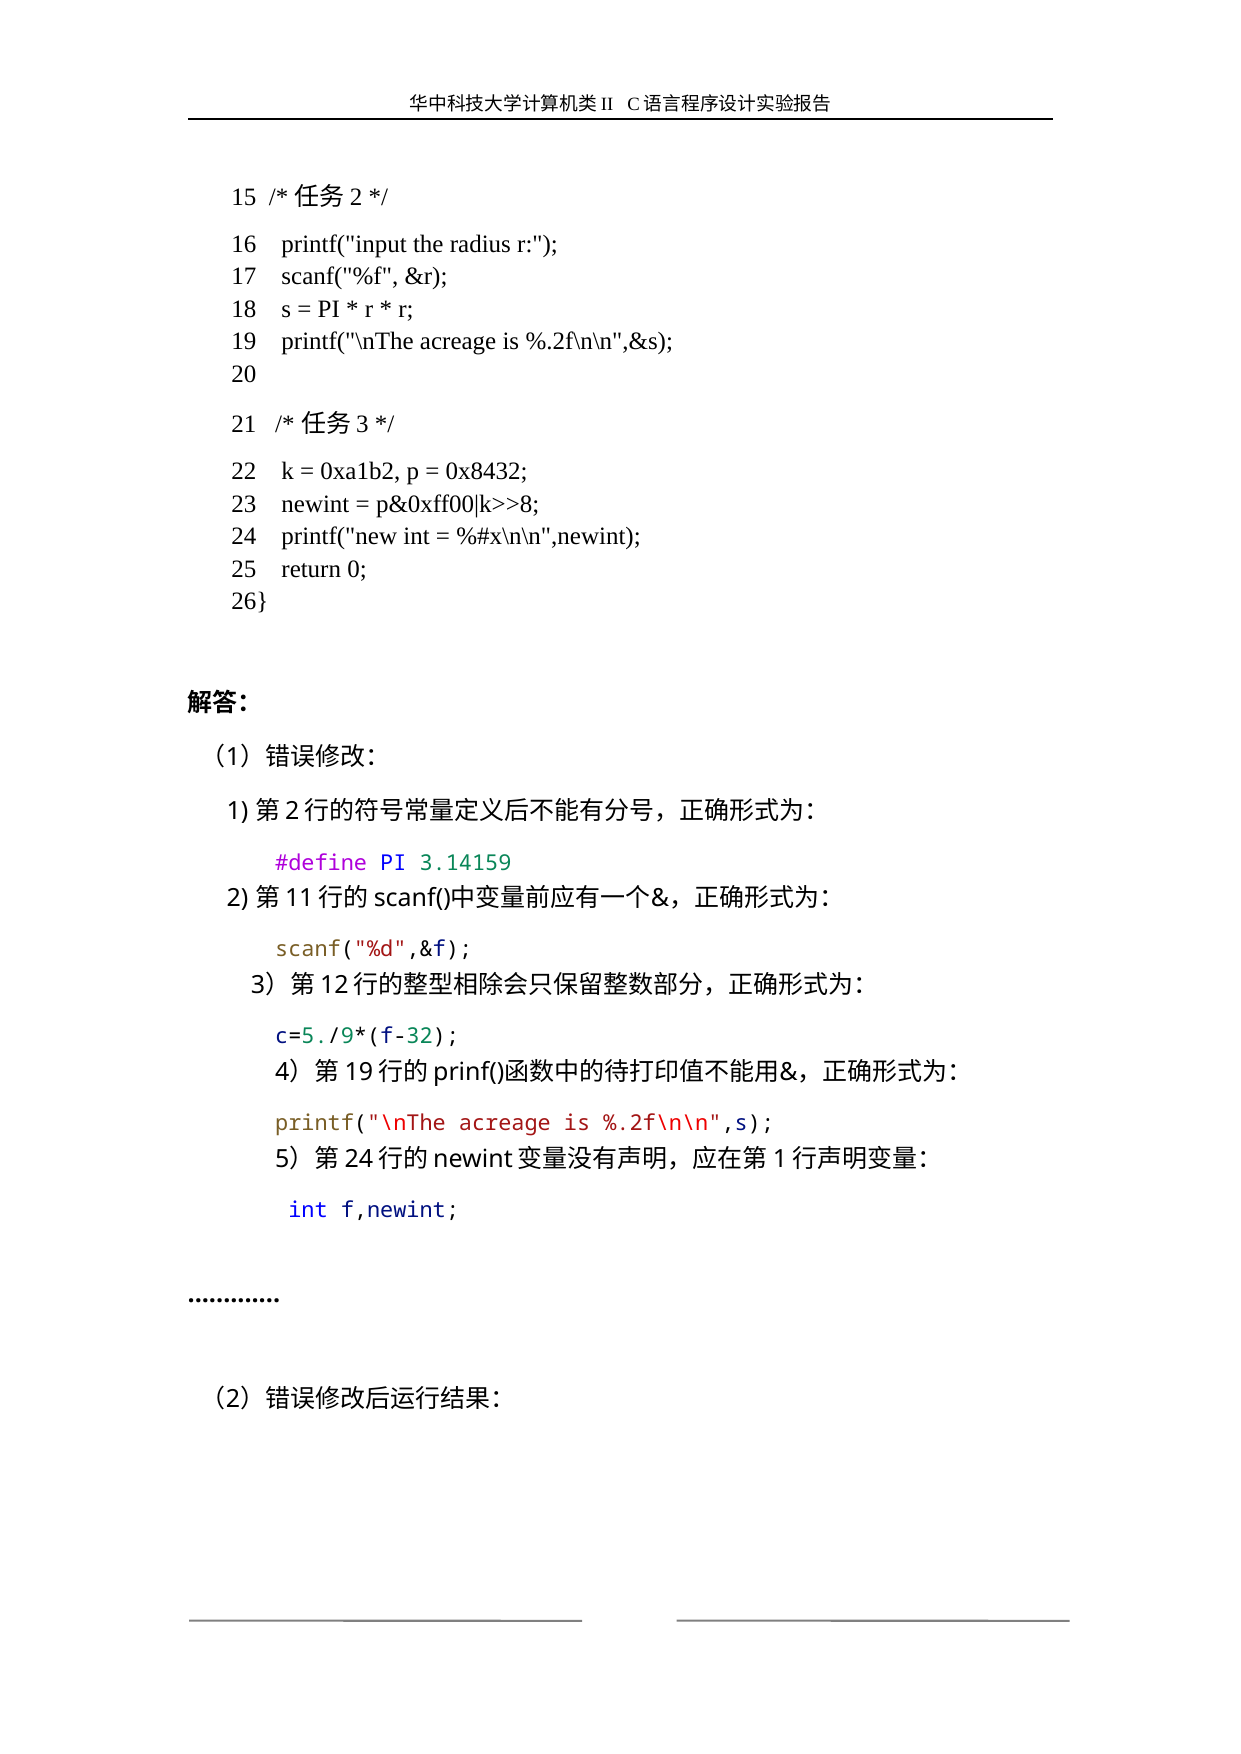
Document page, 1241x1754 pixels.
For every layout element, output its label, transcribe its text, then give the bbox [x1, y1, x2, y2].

text 2) 第11行的scanf()中变量前应有一个&，正确形式为： [187, 878, 1053, 914]
text 16 printf("input the radius r:"); [187, 227, 1053, 259]
text printf("\nThe acreage is %.2f\n\n",s); [187, 1106, 1053, 1138]
text 26} [231, 584, 1053, 617]
text 解答： [187, 682, 1053, 718]
text scanf("%d",&f); [187, 932, 1053, 964]
text 24 printf("new int = %#x\n\n",newint); [187, 519, 1053, 552]
text （1）错误修改： [187, 736, 1053, 773]
text 18 s = PI * r * r; [187, 292, 1053, 324]
text 3）第12行的整型相除会只保留整数部分，正确形式为： [187, 964, 1053, 1001]
text 19 printf("\nThe acreage is %.2f\n\n",&s); [187, 324, 1053, 357]
text 22 k = 0xa1b2, p = 0x8432; [187, 454, 1053, 487]
text 1) 第2行的符号常量定义后不能有分号，正确形式为： [187, 791, 1053, 827]
text 4）第19行的prinf()函数中的待打印值不能用&，正确形式为： [187, 1051, 1053, 1088]
text 17 scanf("%f", &r); [187, 259, 1053, 292]
text （2）错误修改后运行结果： [187, 1378, 1053, 1414]
text 15 /* 任务2 */ [187, 162, 1053, 227]
text #define PI 3.14159 [187, 845, 1053, 878]
text int f,newint; [187, 1193, 1053, 1225]
text c=5./9*(f-32); [187, 1019, 1053, 1051]
text 20 [231, 357, 1053, 389]
text 25 return 0; [187, 552, 1053, 584]
text ............. [187, 1276, 1053, 1310]
text 5）第24行的newint变量没有声明，应在第1行声明变量： [187, 1138, 1053, 1174]
text 21 /* 任务3 */ [187, 389, 1053, 454]
text 23 newint = p&0xff00|k>>8; [187, 487, 1053, 519]
